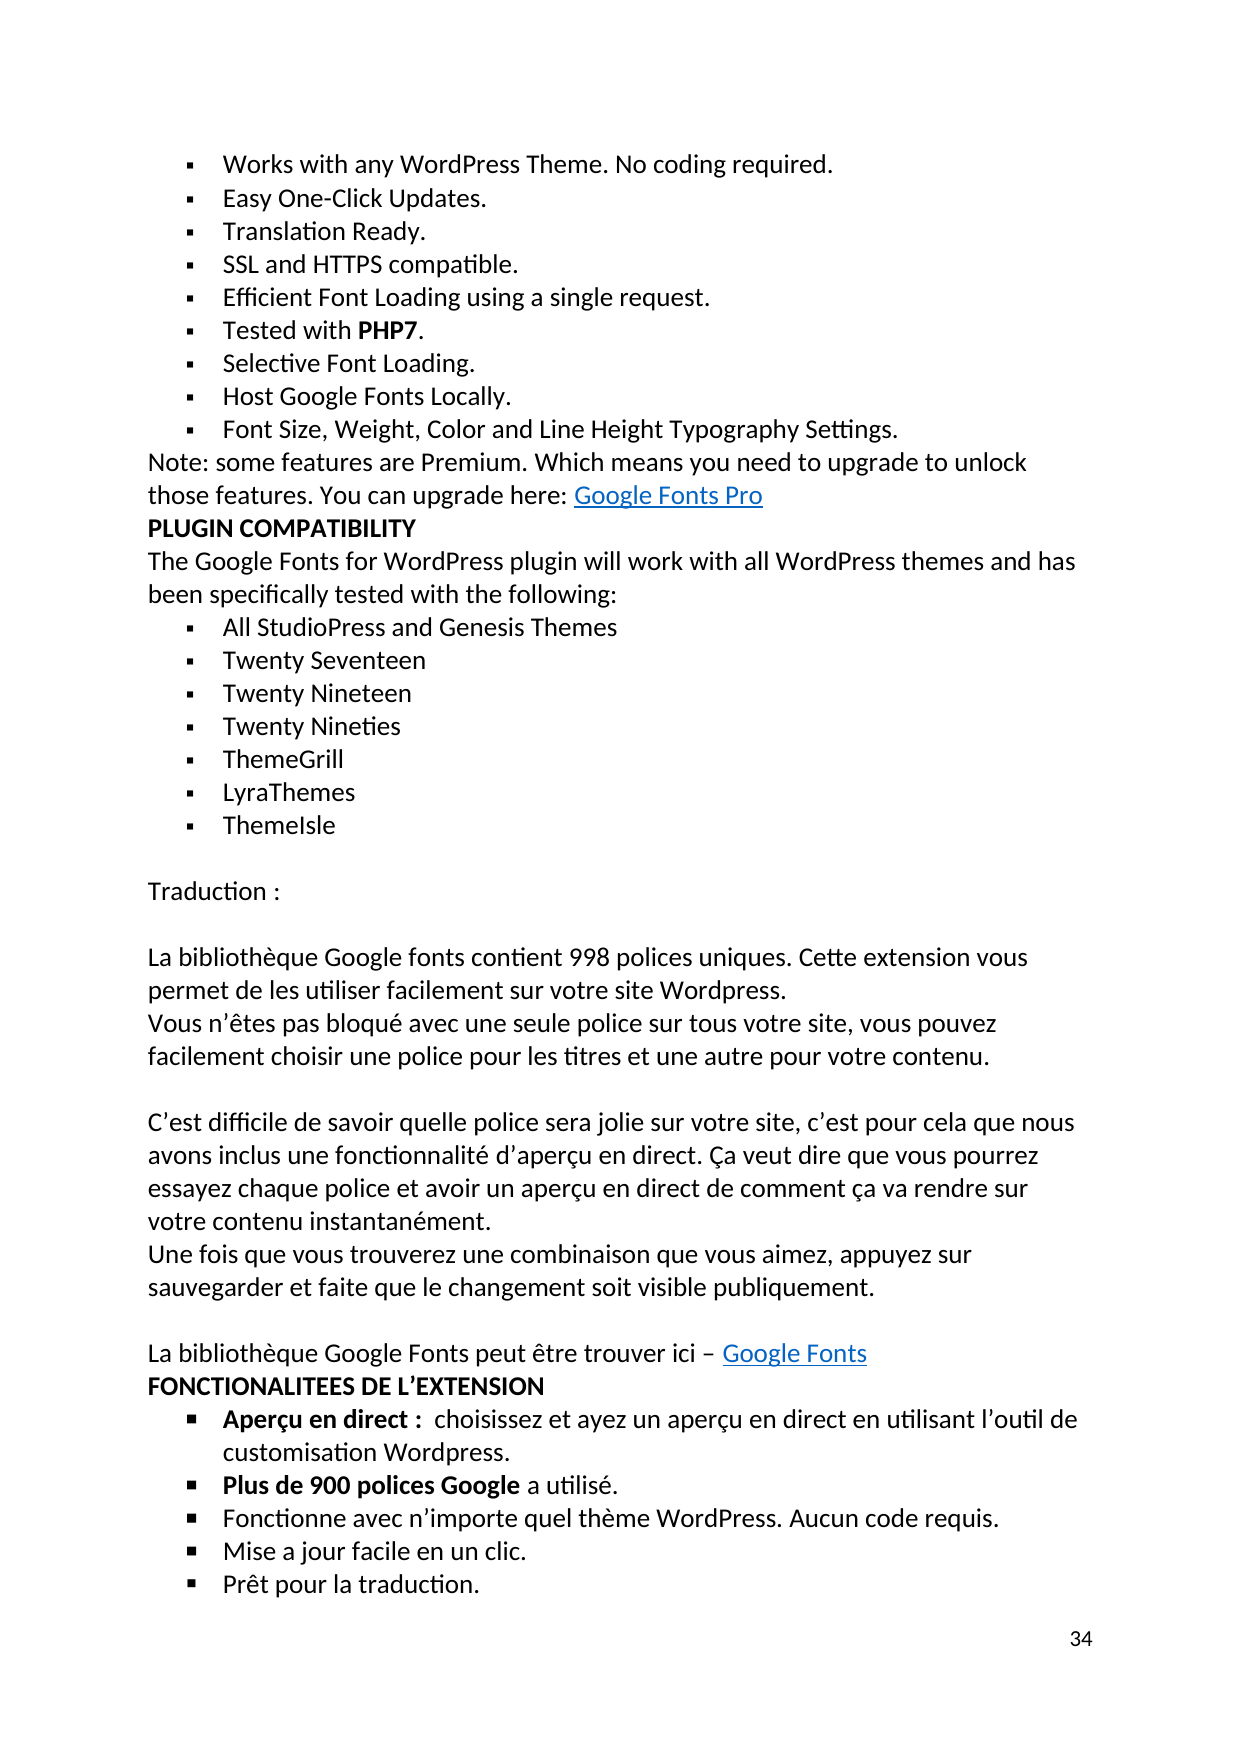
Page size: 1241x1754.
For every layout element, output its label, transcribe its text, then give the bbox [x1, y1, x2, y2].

list Font Size, Weight, Color and Line Height Typography Settings. [185, 412, 1092, 445]
list Translation Ready. [185, 214, 1092, 247]
text Vous n’êtes pas bloqué avec une seule police sur tous votre site, vous pouvez facilement choisir une police pour les titres et une autre pour votre contenu. [148, 1006, 1092, 1072]
list Plus de 900 polices Google a utilisé. [185, 1468, 1092, 1502]
list LyraThemes [185, 775, 1092, 808]
list Selective Font Loading. [185, 346, 1092, 379]
list Efficient Font Loading using a single request. [185, 280, 1092, 313]
list Tested with PHP7. [185, 313, 1092, 346]
text Note: some features are Premium. Which means you need to upgrade to unlock those features. You can upgrade here: Google Fonts Pro [148, 445, 1092, 511]
text La bibliothèque Google Fonts peut être trouver ici – Google Fonts [148, 1336, 1092, 1369]
list Easy One-Click Updates. [185, 181, 1092, 214]
text FONCTIONALITEES DE L’EXTENSION [148, 1369, 1092, 1402]
list ThemeIsle [185, 808, 1092, 841]
text La bibliothèque Google fonts contient 998 polices uniques. Cette extension vous permet de les utiliser facilement sur votre site Wordpress. [148, 940, 1092, 1006]
list Twenty Nineteen [185, 676, 1092, 709]
list Host Google Fonts Locally. [185, 379, 1092, 412]
list Twenty Seventeen [185, 643, 1092, 676]
text Une fois que vous trouverez une combinaison que vous aimez, appuyez sur sauvegarder et faite que le changement soit visible publiquement. [148, 1237, 1092, 1303]
text C’est difficile de savoir quelle police sera jolie sur votre site, c’est pour cela que nous avons inclus une fonctionnalité d’aperçu en direct. Ça veut dire que vous pourrez essayez chaque police et avoir un aperçu en direct de comment ça va rendre sur votre contenu instantanément. [148, 1105, 1092, 1237]
list SSL and HTTPS compatible. [185, 247, 1092, 280]
list Twenty Nineties [185, 709, 1092, 742]
text The Google Fonts for WordPress plugin will work with all WordPress themes and has been specifically tested with the following: [148, 544, 1092, 610]
list All StudioPress and Genesis Themes [185, 610, 1092, 643]
list Prêt pour la traduction. [185, 1568, 1092, 1601]
text Traduction : [148, 874, 1092, 907]
list Works with any WordPress Theme. No coding required. [185, 148, 1092, 181]
list Mise a jour facile en un clic. [185, 1534, 1092, 1568]
list ThemeGrill [185, 742, 1092, 775]
list Fonctionne avec n’importe quel thème WordPress. Aucun code requis. [185, 1502, 1092, 1534]
list Aperçu en direct : choisissez et ayez un aperçu en direct en utilisant l’outil de customisation Wordpress. [185, 1402, 1092, 1468]
text PLUGIN COMPATIBILITY [148, 511, 1092, 544]
